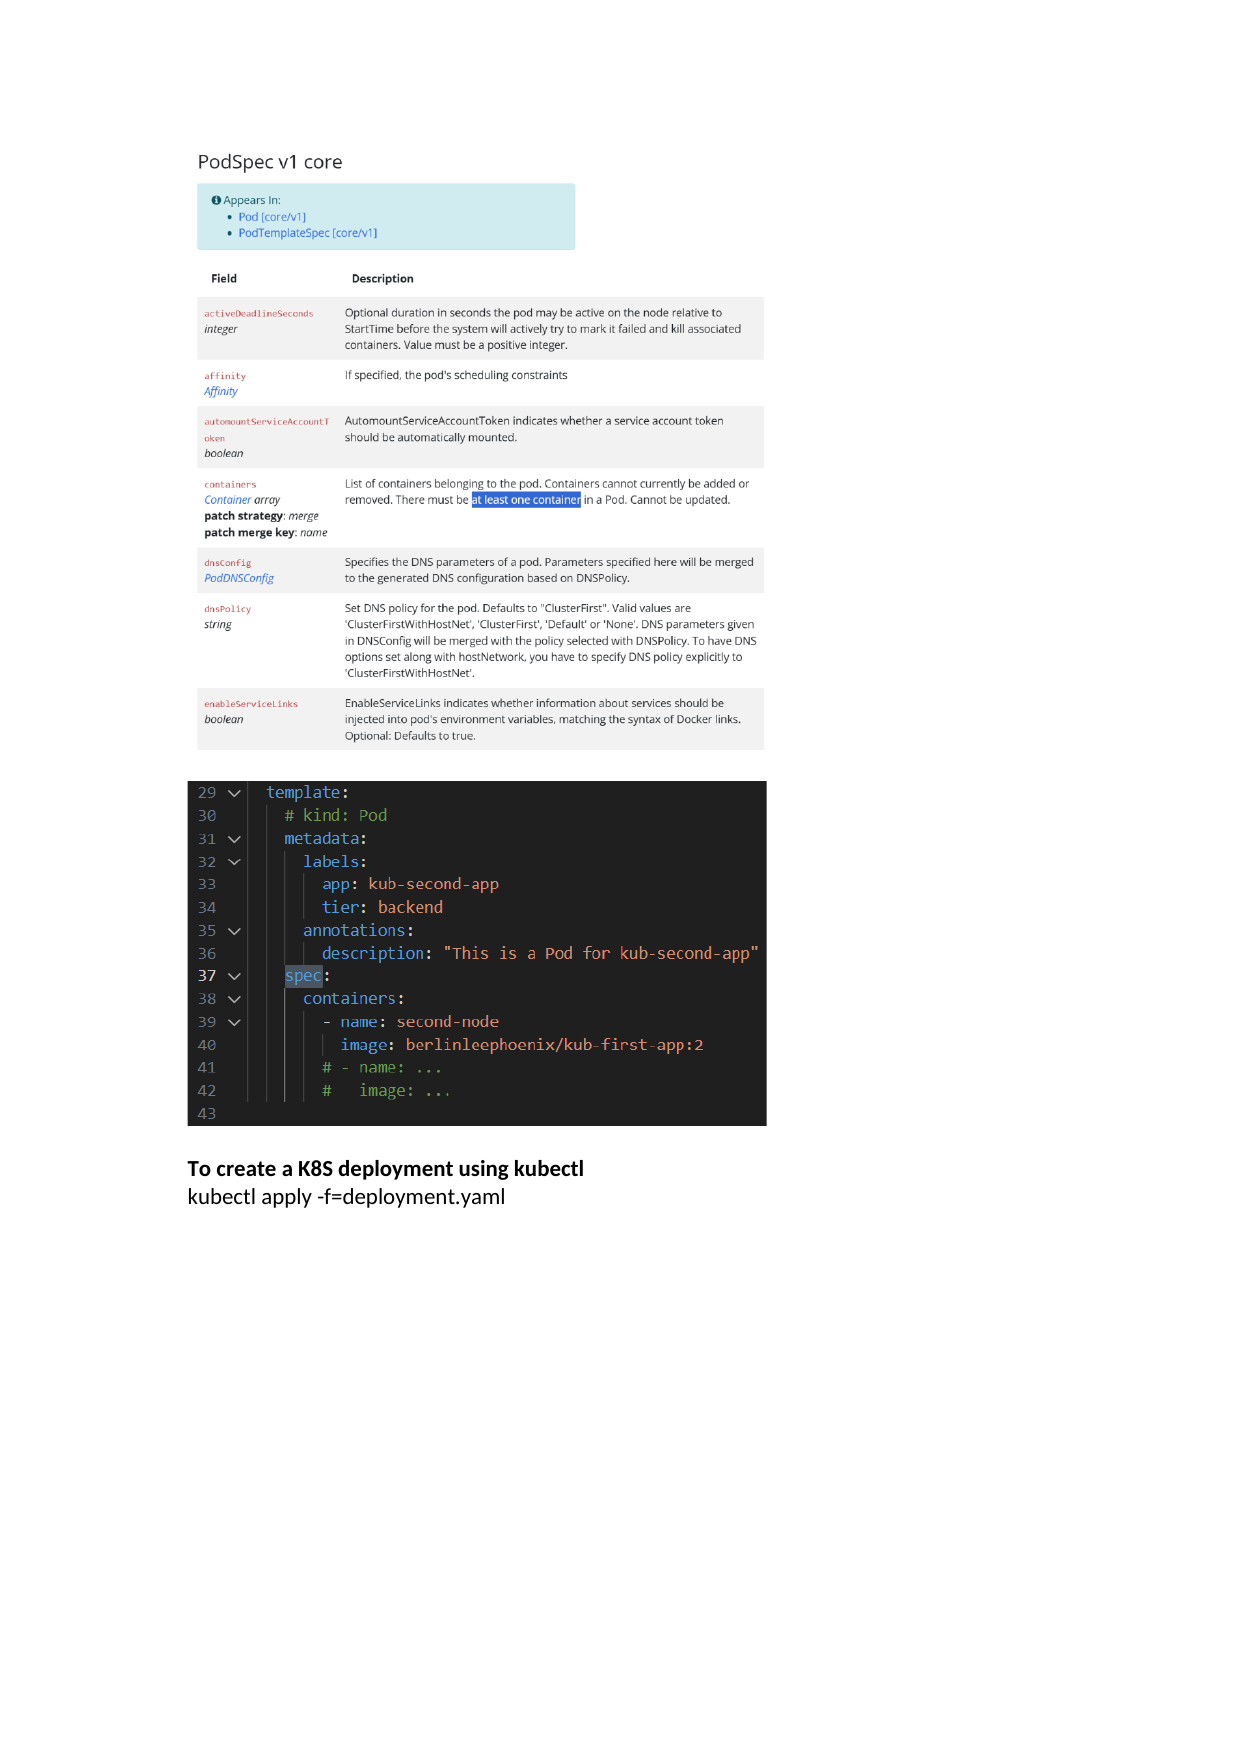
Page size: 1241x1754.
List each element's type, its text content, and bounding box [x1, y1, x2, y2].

text kubectl apply -f=deployment.yaml [187, 1182, 1053, 1210]
picture [187, 150, 766, 754]
text To create a K8S deployment using kubectl [187, 1154, 1053, 1182]
picture [187, 781, 767, 1126]
